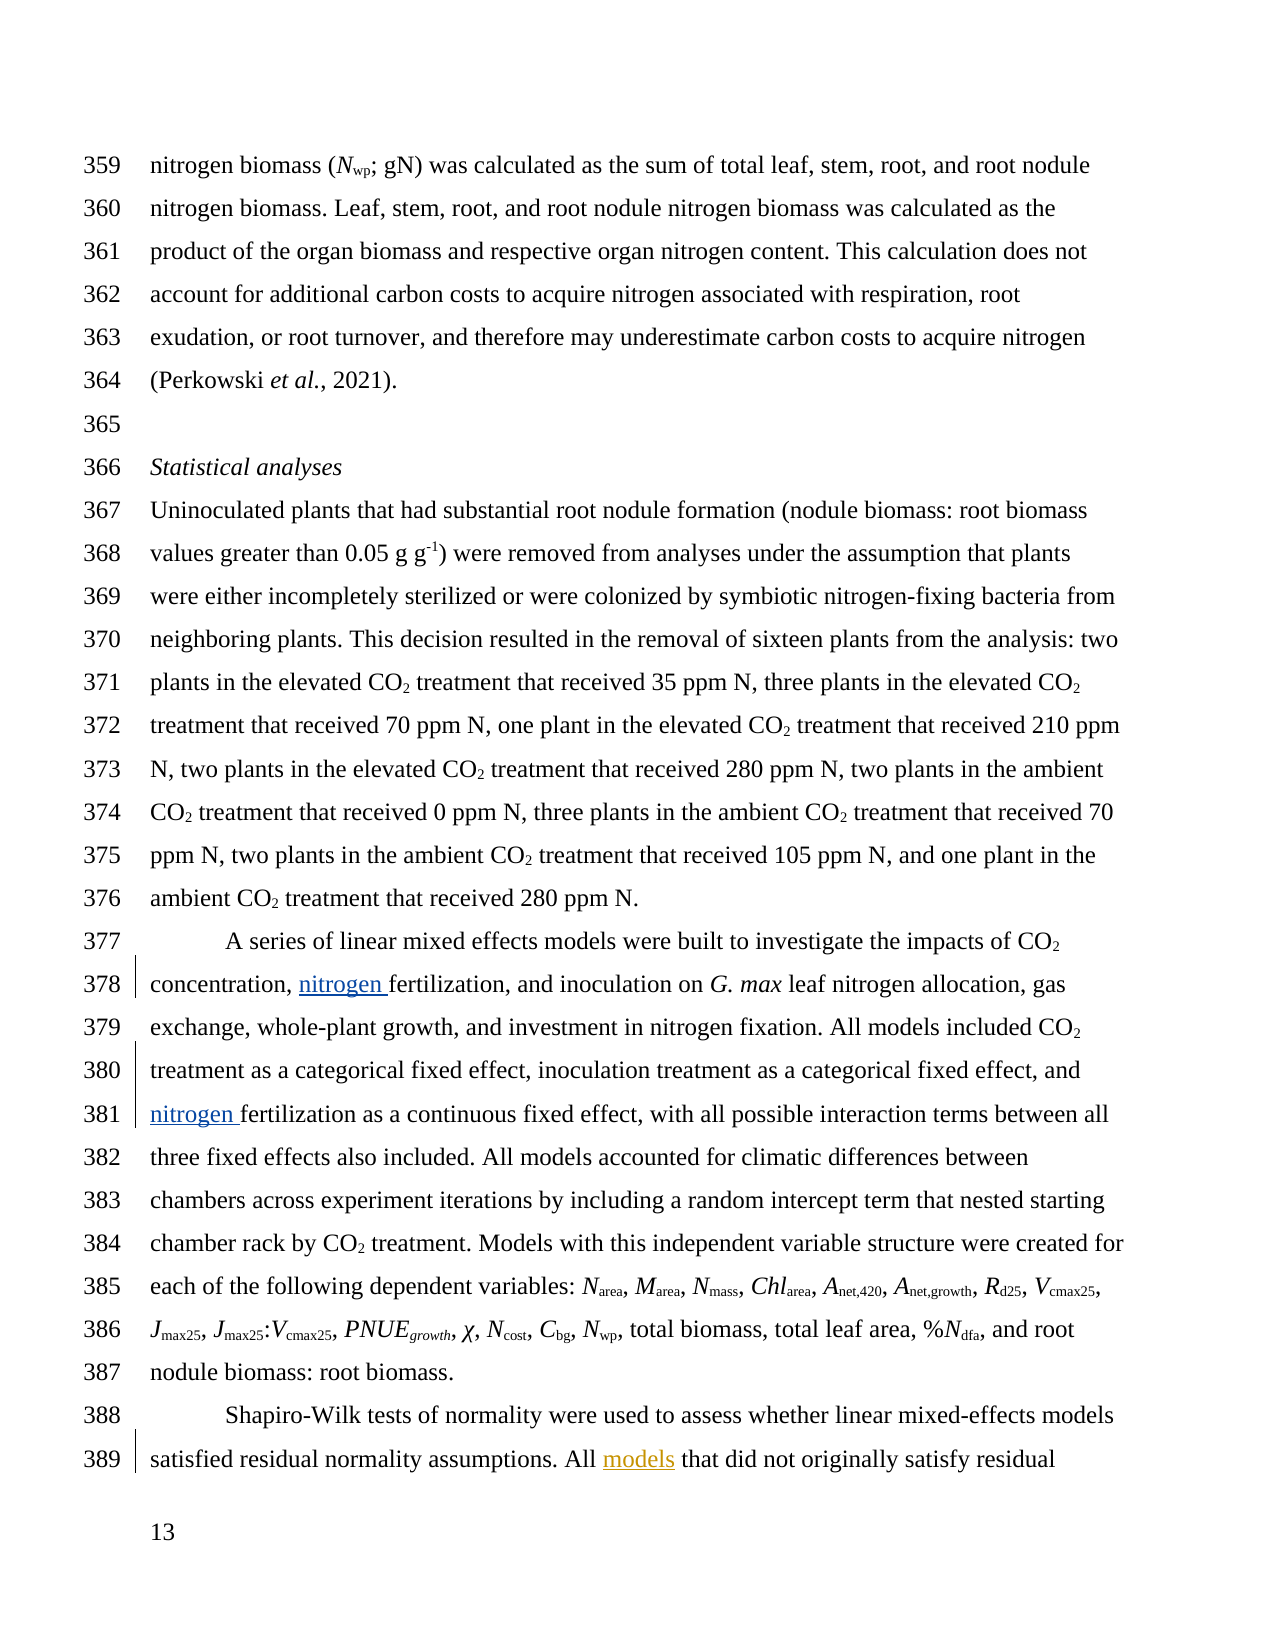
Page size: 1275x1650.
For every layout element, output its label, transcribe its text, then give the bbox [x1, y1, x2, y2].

text Uninoculated plants that had substantial root nodule formation (nodule biomass: root biomass values greater than 0.05 g g-1) were removed from analyses under the assumption that plants were either incompletely sterilized or were colonized by symbiotic nitrogen-fixing bacteria from neighboring plants. This decision resulted in the removal of sixteen plants from the analysis: two plants in the elevated CO2 treatment that received 35 ppm N, three plants in the elevated CO2 treatment that received 70 ppm N, one plant in the elevated CO2 treatment that received 210 ppm N, two plants in the elevated CO2 treatment that received 280 ppm N, two plants in the ambient CO2 treatment that received 0 ppm N, three plants in the ambient CO2 treatment that received 70 ppm N, two plants in the ambient CO2 treatment that received 105 ppm N, and one plant in the ambient CO2 treatment that received 280 ppm N. [150, 495, 1125, 912]
text A series of linear mixed effects models were built to investigate the impacts of CO2 concentration, fertilization, and inoculation on G. max leaf nitrogen allocation, gas exchange, whole-plant growth, and investment in nitrogen fixation. All models included CO2 treatment as a categorical fixed effect, inoculation treatment as a categorical fixed effect, and fertilization as a continuous fixed effect, with all possible interaction terms between all three fixed effects also included. All models accounted for climatic differences between chambers across experiment iterations by including a random intercept term that nested starting chamber rack by CO2 treatment. Models with this independent variable structure were created for each of the following dependent variables: Narea, Marea, Nmass, Chlarea, Anet,420, Anet,growth, Rd25, Vcmax25, Jmax25, Jmax25:Vcmax25, PNUEgrowth, χ, Ncost, Cbg, Nwp, total biomass, total leaf area, %Ndfa, and root nodule biomass: root biomass. [150, 926, 1125, 1386]
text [150, 1401, 1125, 1472]
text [150, 150, 1125, 394]
text Statistical analyses [150, 452, 1125, 481]
